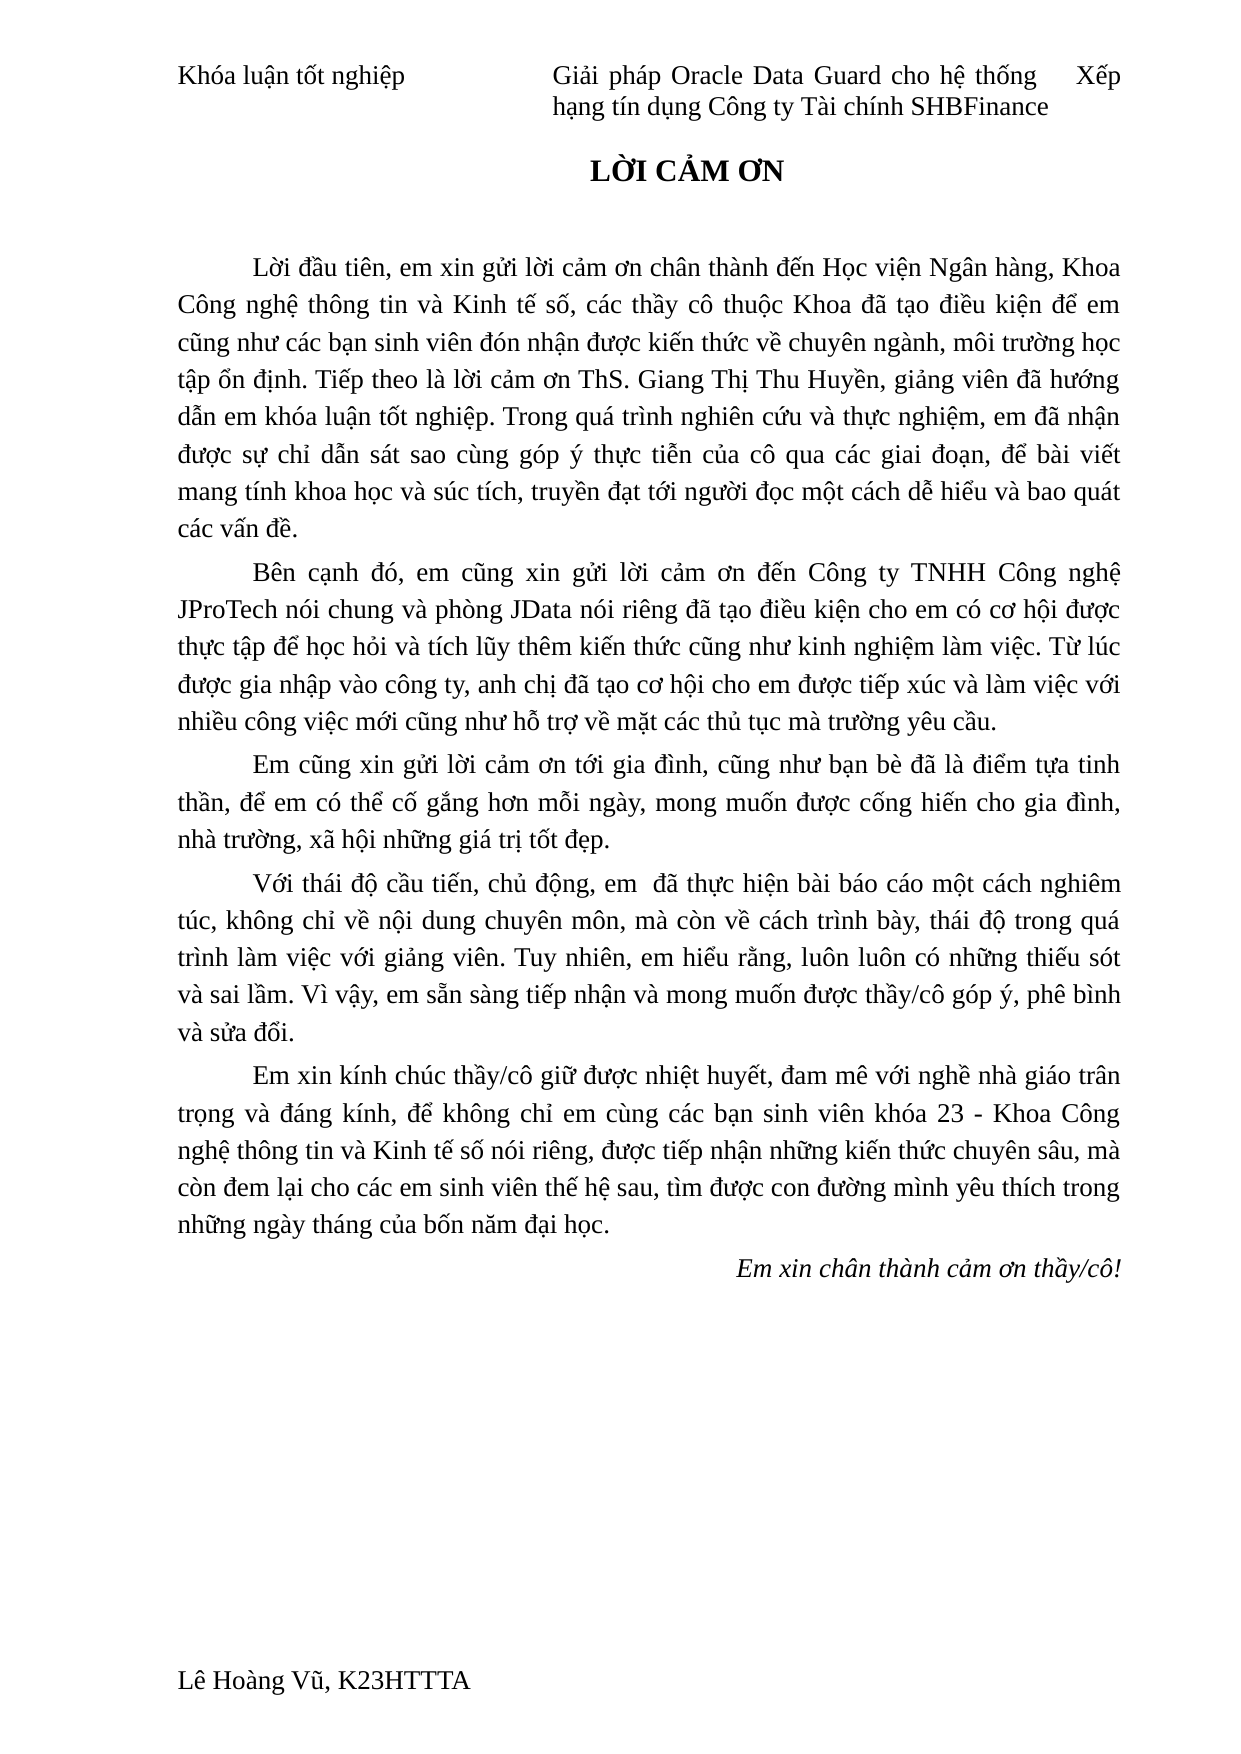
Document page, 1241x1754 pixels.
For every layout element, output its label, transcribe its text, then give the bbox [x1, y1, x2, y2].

text Em cũng xin gửi lời cảm ơn tới gia đình, cũng như bạn bè đã là điểm tựa tinh thần, để em có thể cố gắng hơn mỗi ngày, mong muốn được cống hiến cho gia đình, nhà trường, xã hội những giá trị tốt đẹp. [177, 748, 1122, 854]
text Lời đầu tiên, em xin gửi lời cảm ơn chân thành đến Học viện Ngân hàng, Khoa Công nghệ thông tin và Kinh tế số, các thầy cô thuộc Khoa đã tạo điều kiện để em cũng như các bạn sinh viên đón nhận được kiến thức về chuyên ngành, môi trường học tập ổn định. Tiếp theo là lời cảm ơn ThS. Giang Thị Thu Huyền, giảng viên đã hướng dẫn em khóa luận tốt nghiệp. Trong quá trình nghiên cứu và thực nghiệm, em đã nhận được sự chỉ dẫn sát sao cùng góp ý thực tiễn của cô qua các giai đoạn, để bài viết mang tính khoa học và súc tích, truyền đạt tới người đọc một cách dễ hiểu và bao quát các vấn đề. [177, 251, 1122, 543]
text LỜI CẢM ƠN [177, 152, 1122, 188]
text Với thái độ cầu tiến, chủ động, em đã thực hiện bài báo cáo một cách nghiêm túc, không chỉ về nội dung chuyên môn, mà còn về cách trình bày, thái độ trong quá trình làm việc với giảng viên. Tuy nhiên, em hiểu rằng, luôn luôn có những thiếu sót và sai lầm. Vì vậy, em sẵn sàng tiếp nhận và mong muốn được thầy/cô góp ý, phê bình và sửa đổi. [177, 867, 1122, 1047]
text Em xin chân thành cảm ơn thầy/cô! [177, 1252, 1122, 1283]
text Em xin kính chúc thầy/cô giữ được nhiệt huyết, đam mê với nghề nhà giáo trân trọng và đáng kính, để không chỉ em cùng các bạn sinh viên khóa 23 - Khoa Công nghệ thông tin và Kinh tế số nói riêng, được tiếp nhận những kiến thức chuyên sâu, mà còn đem lại cho các em sinh viên thế hệ sau, tìm được con đường mình yêu thích trong những ngày tháng của bốn năm đại học. [177, 1059, 1122, 1240]
text Bên cạnh đó, em cũng xin gửi lời cảm ơn đến Công ty TNHH Công nghệ JProTech nói chung và phòng JData nói riêng đã tạo điều kiện cho em có cơ hội được thực tập để học hỏi và tích lũy thêm kiến thức cũng như kinh nghiệm làm việc. Từ lúc được gia nhập vào công ty, anh chị đã tạo cơ hội cho em được tiếp xúc và làm việc với nhiều công việc mới cũng như hỗ trợ về mặt các thủ tục mà trường yêu cầu. [177, 556, 1122, 736]
